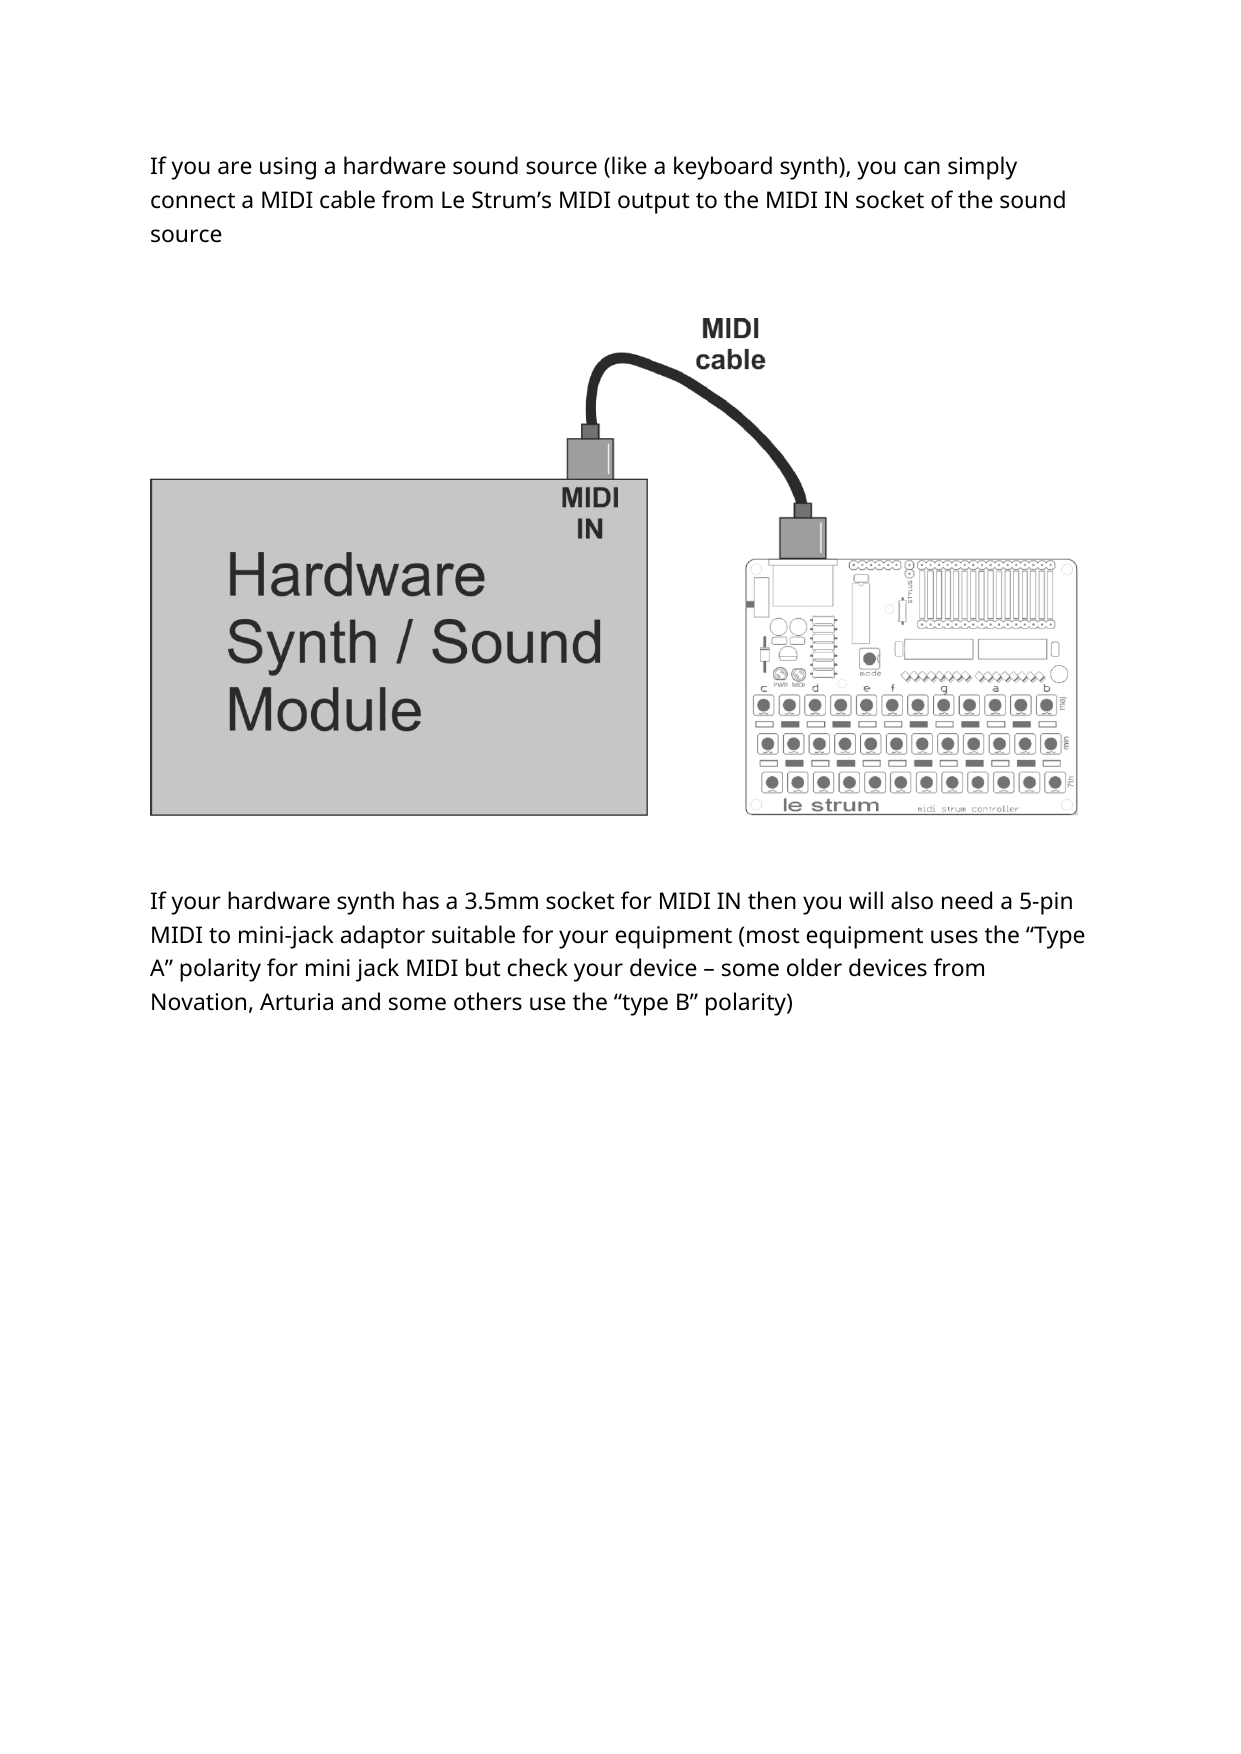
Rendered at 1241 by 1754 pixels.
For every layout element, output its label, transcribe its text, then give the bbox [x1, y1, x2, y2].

text If your hardware synth has a 3.5mm socket for MIDI IN then you will also need a 5-pin MIDI to mini-jack adaptor suitable for your equipment (most equipment uses the “Type A” polarity for mini jack MIDI but check your device – some older devices from Novation, Arturia and some others use the “type B” polarity) [150, 885, 1090, 1017]
picture [150, 318, 1078, 816]
text If you are using a hardware sound source (like a keyboard synth), you can simply connect a MIDI cable from Le Strum’s MIDI output to the MIDI IN socket of the sound source [150, 150, 1090, 249]
